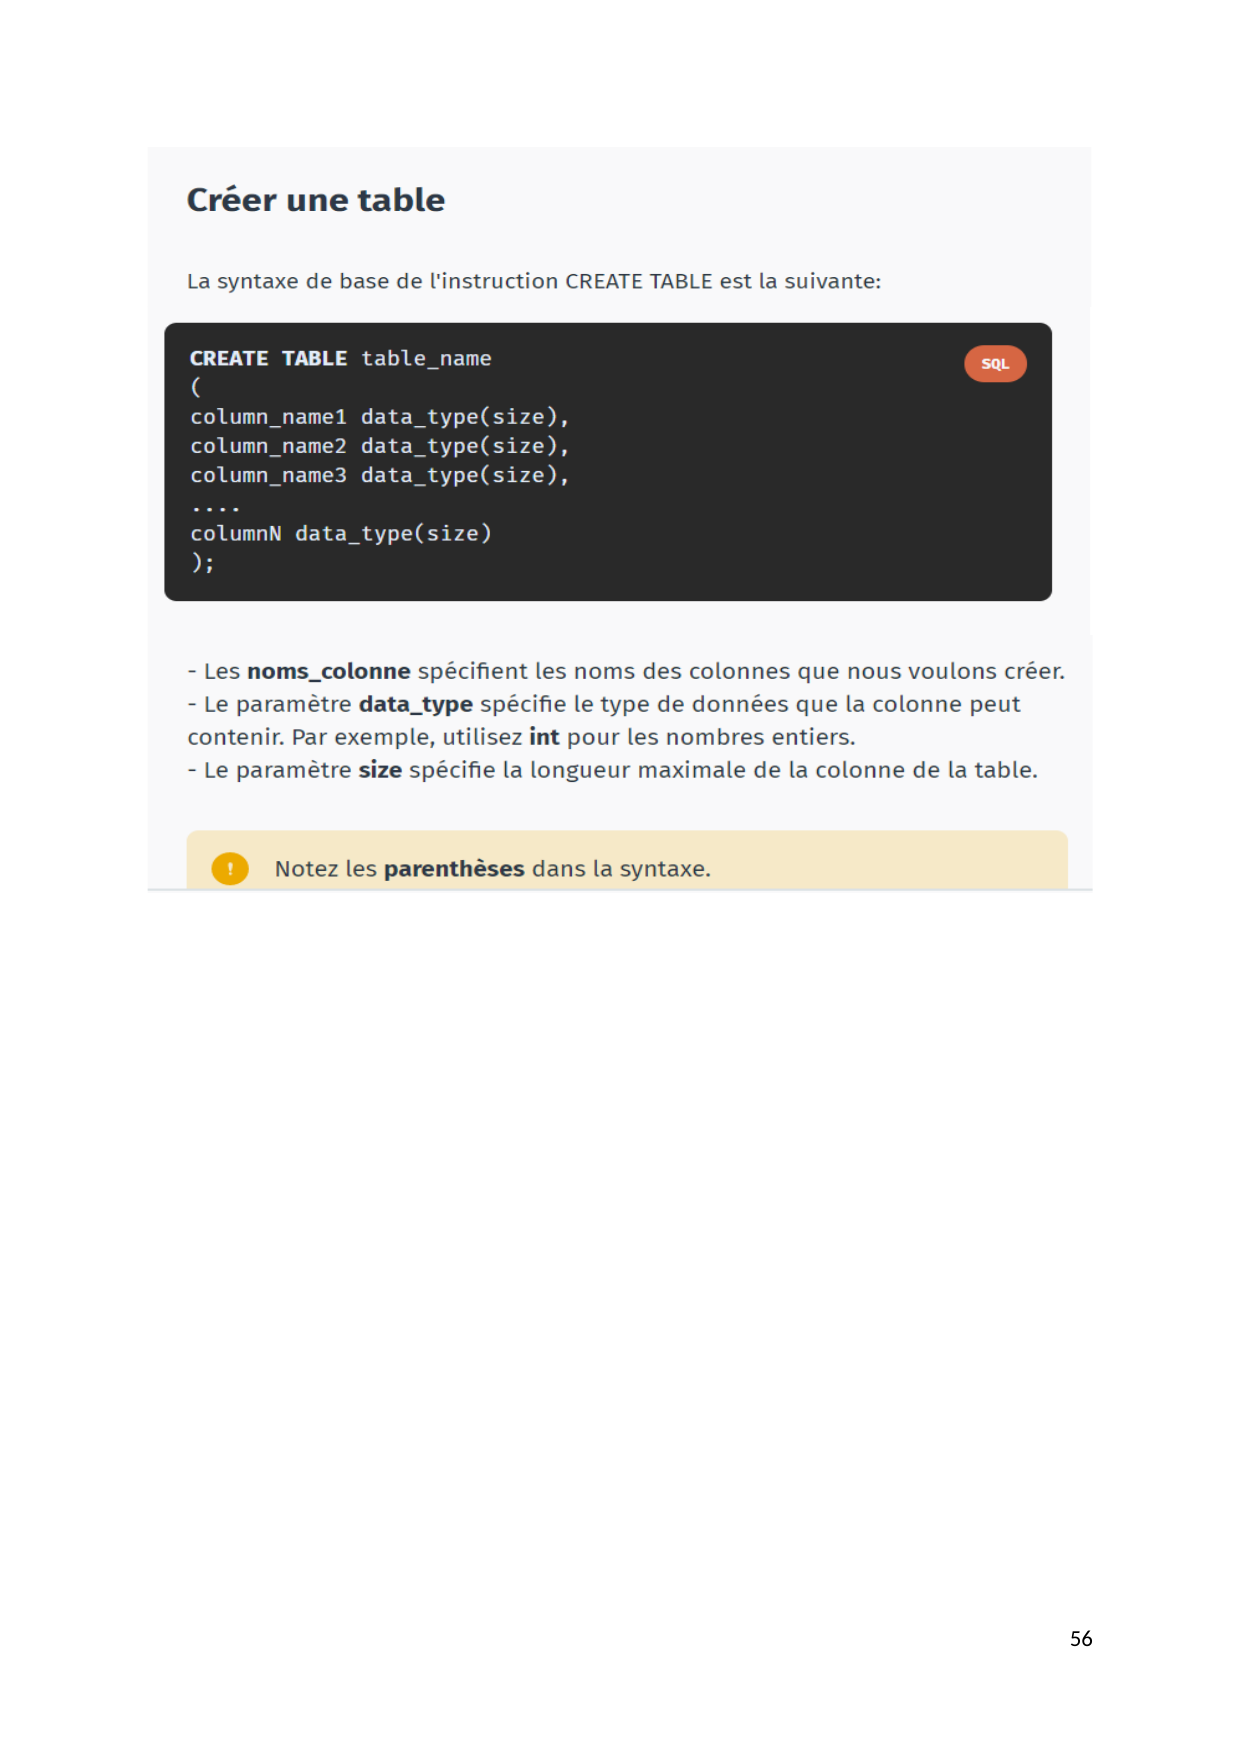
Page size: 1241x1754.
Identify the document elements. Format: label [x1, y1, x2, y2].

picture [147, 147, 1093, 893]
